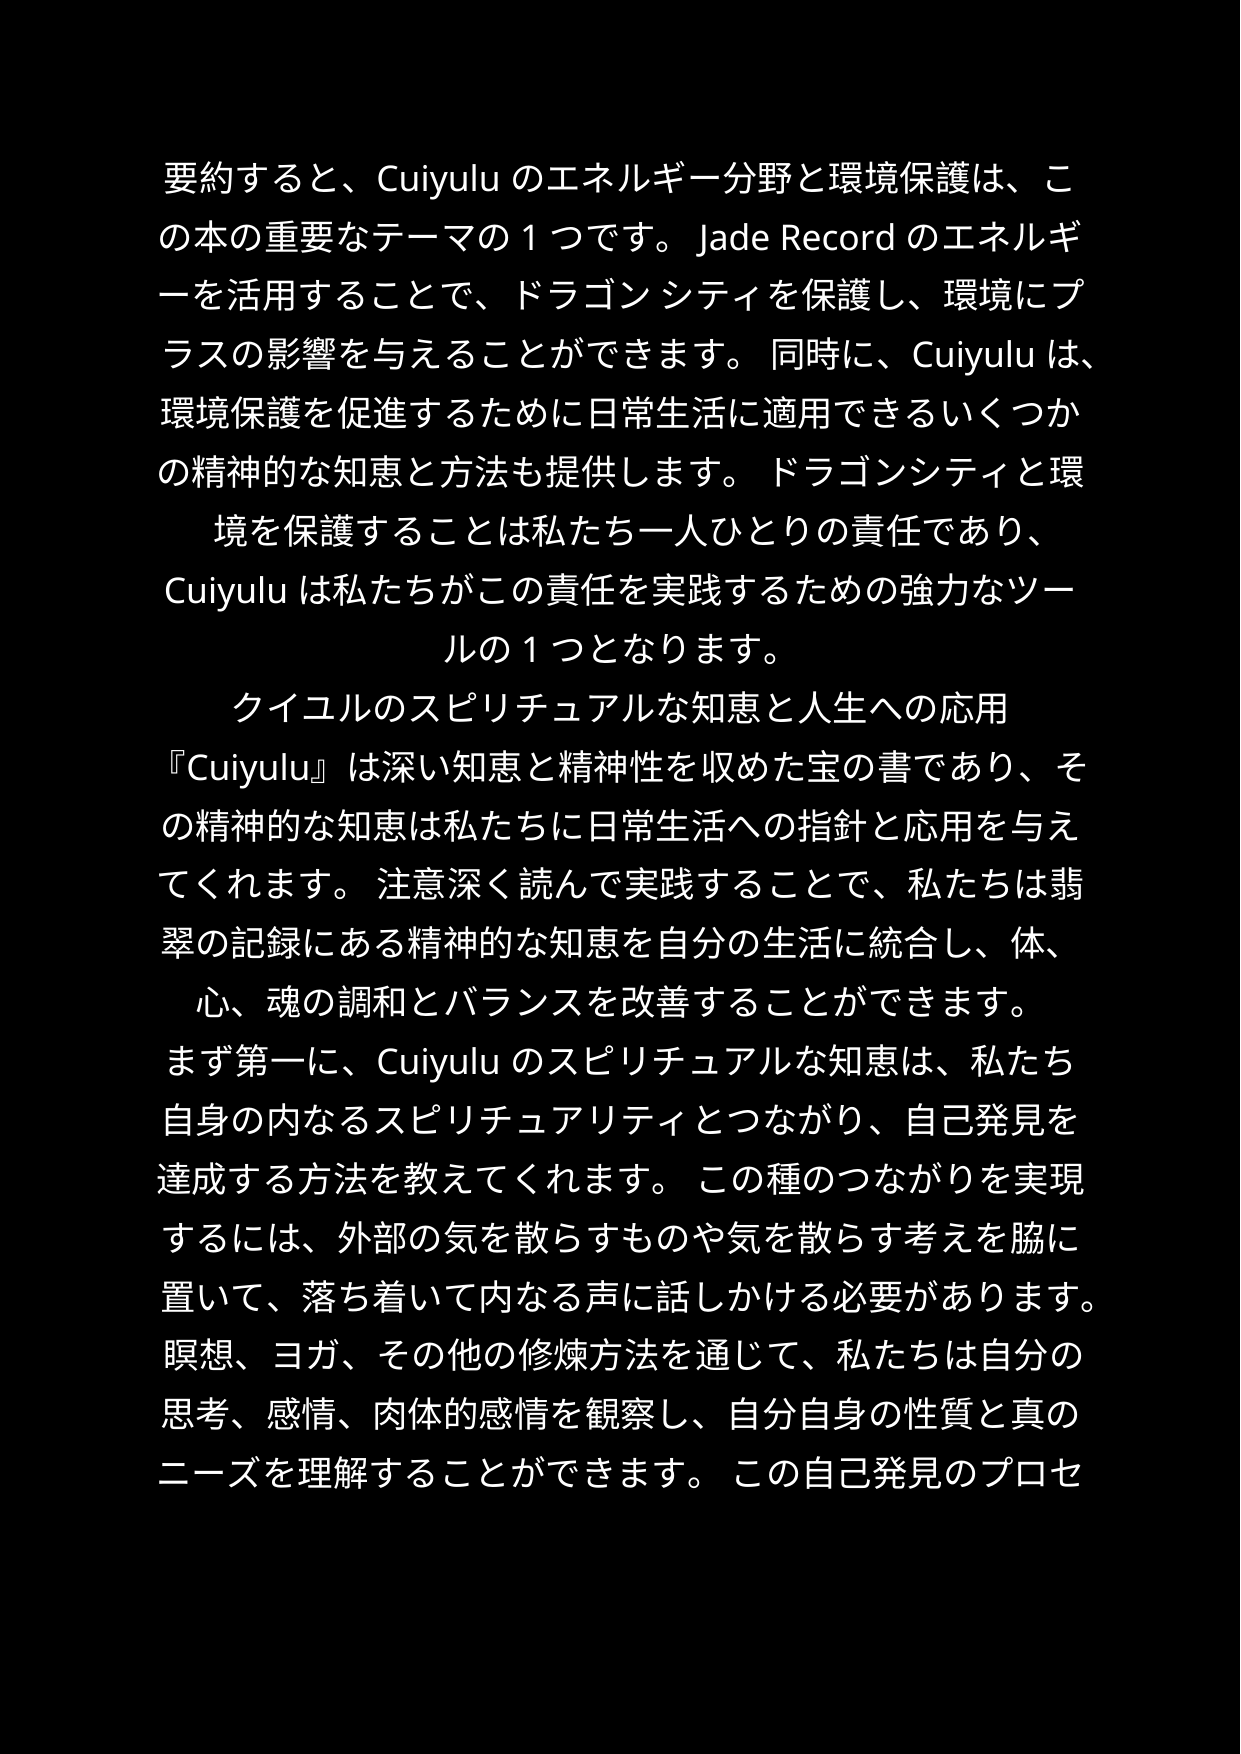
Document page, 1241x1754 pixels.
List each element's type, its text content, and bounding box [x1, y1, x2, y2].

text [150, 1033, 1090, 1497]
text 『Cuiyulu』は深い知恵と精神性を収めた宝の書であり、その精神的な知恵は私たちに日常生活への指針と応用を与えてくれます。 注意深く読んで実践することで、私たちは翡翠の記録にある精神的な知恵を自分の生活に統合し、体、心、魂の調和とバランスを改善することができます。 [150, 739, 1090, 1026]
text クイユルのスピリチュアルな知恵と人生への応用 [150, 680, 1090, 731]
text 要約すると、Cuiyulu のエネルギー分野と環境保護は、この本の重要なテーマの 1 つです。 Jade Record のエネルギーを活用することで、ドラゴン シティを保護し、環境にプラスの影響を与えることができます。 同時に、Cuiyulu は、環境保護を促進するために日常生活に適用できるいくつかの精神的な知恵と方法も提供します。 ドラゴンシティと環境を保護することは私たち一人ひとりの責任であり、Cuiyulu は私たちがこの責任を実践するための強力なツールの 1 つとなります。 [150, 150, 1090, 673]
